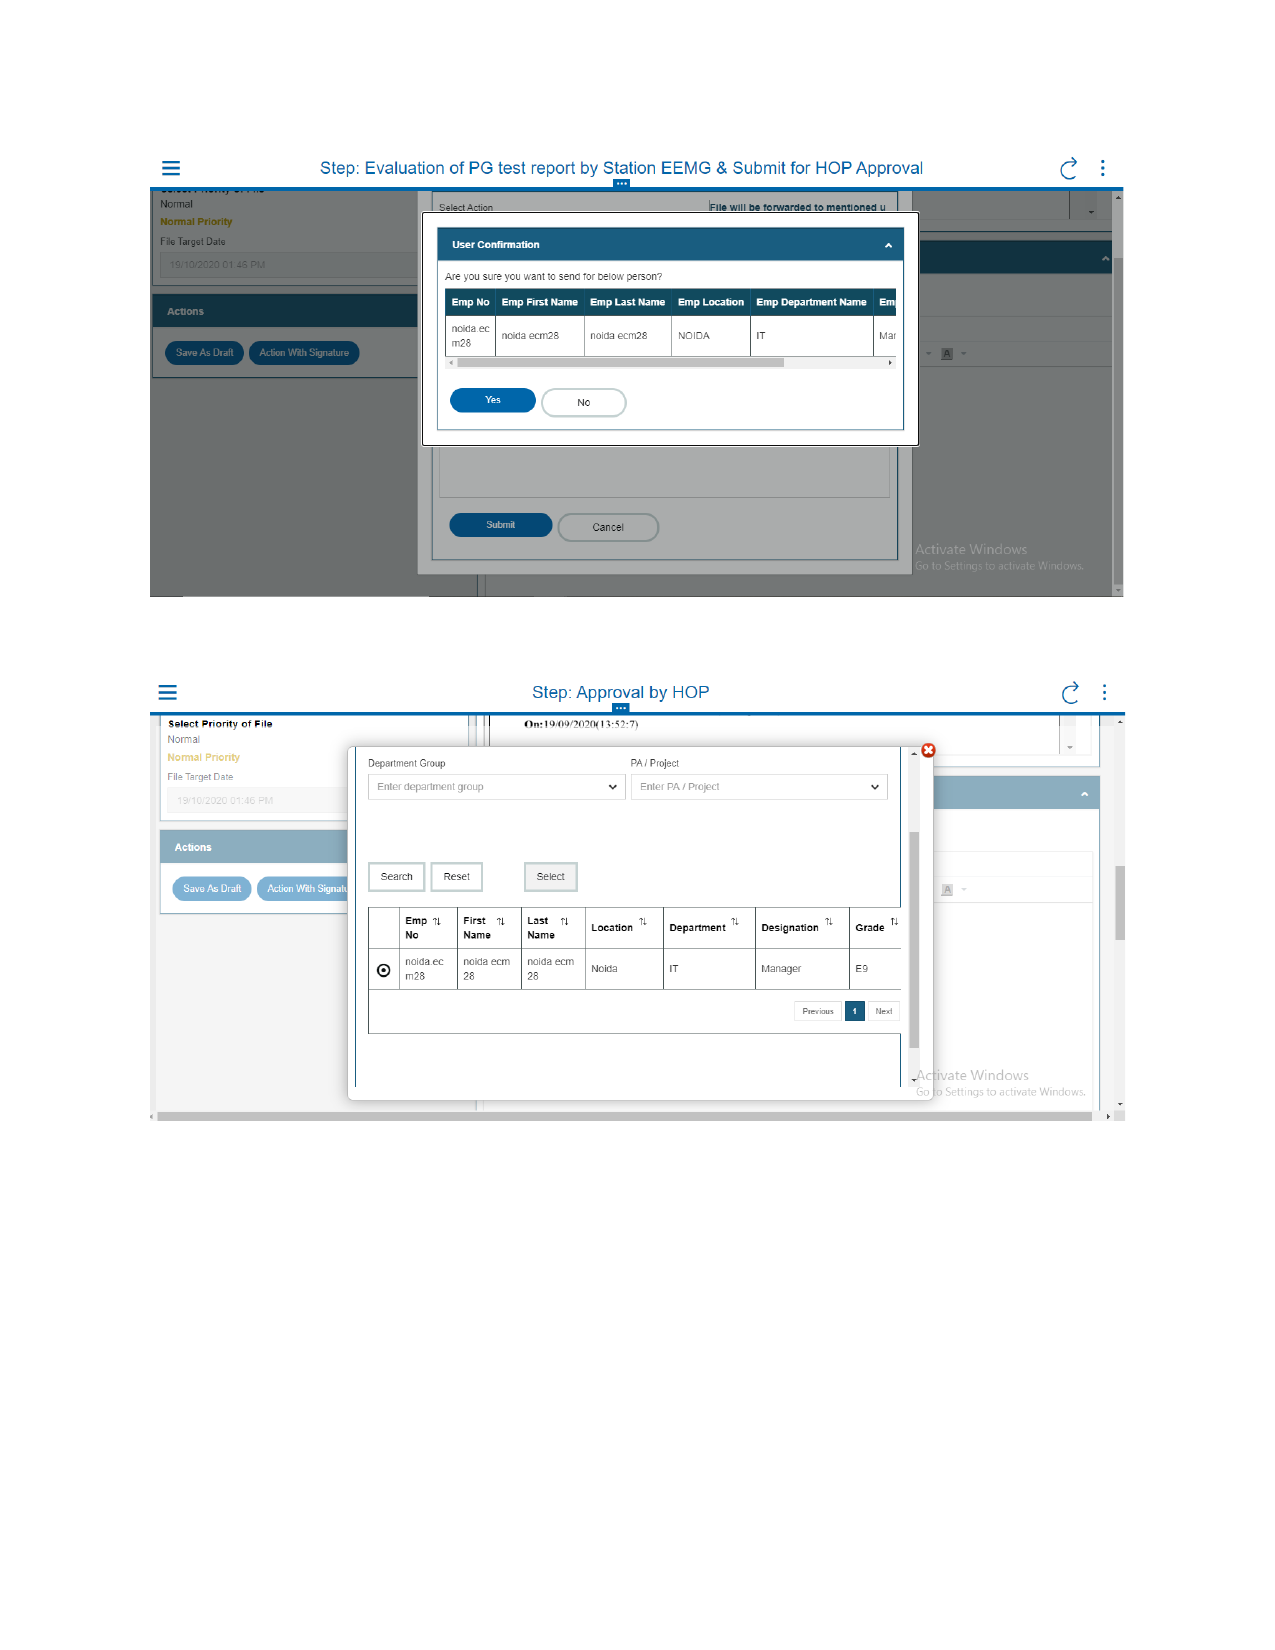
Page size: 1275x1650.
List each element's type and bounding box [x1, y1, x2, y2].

picture [150, 150, 1124, 597]
picture [150, 675, 1125, 1121]
